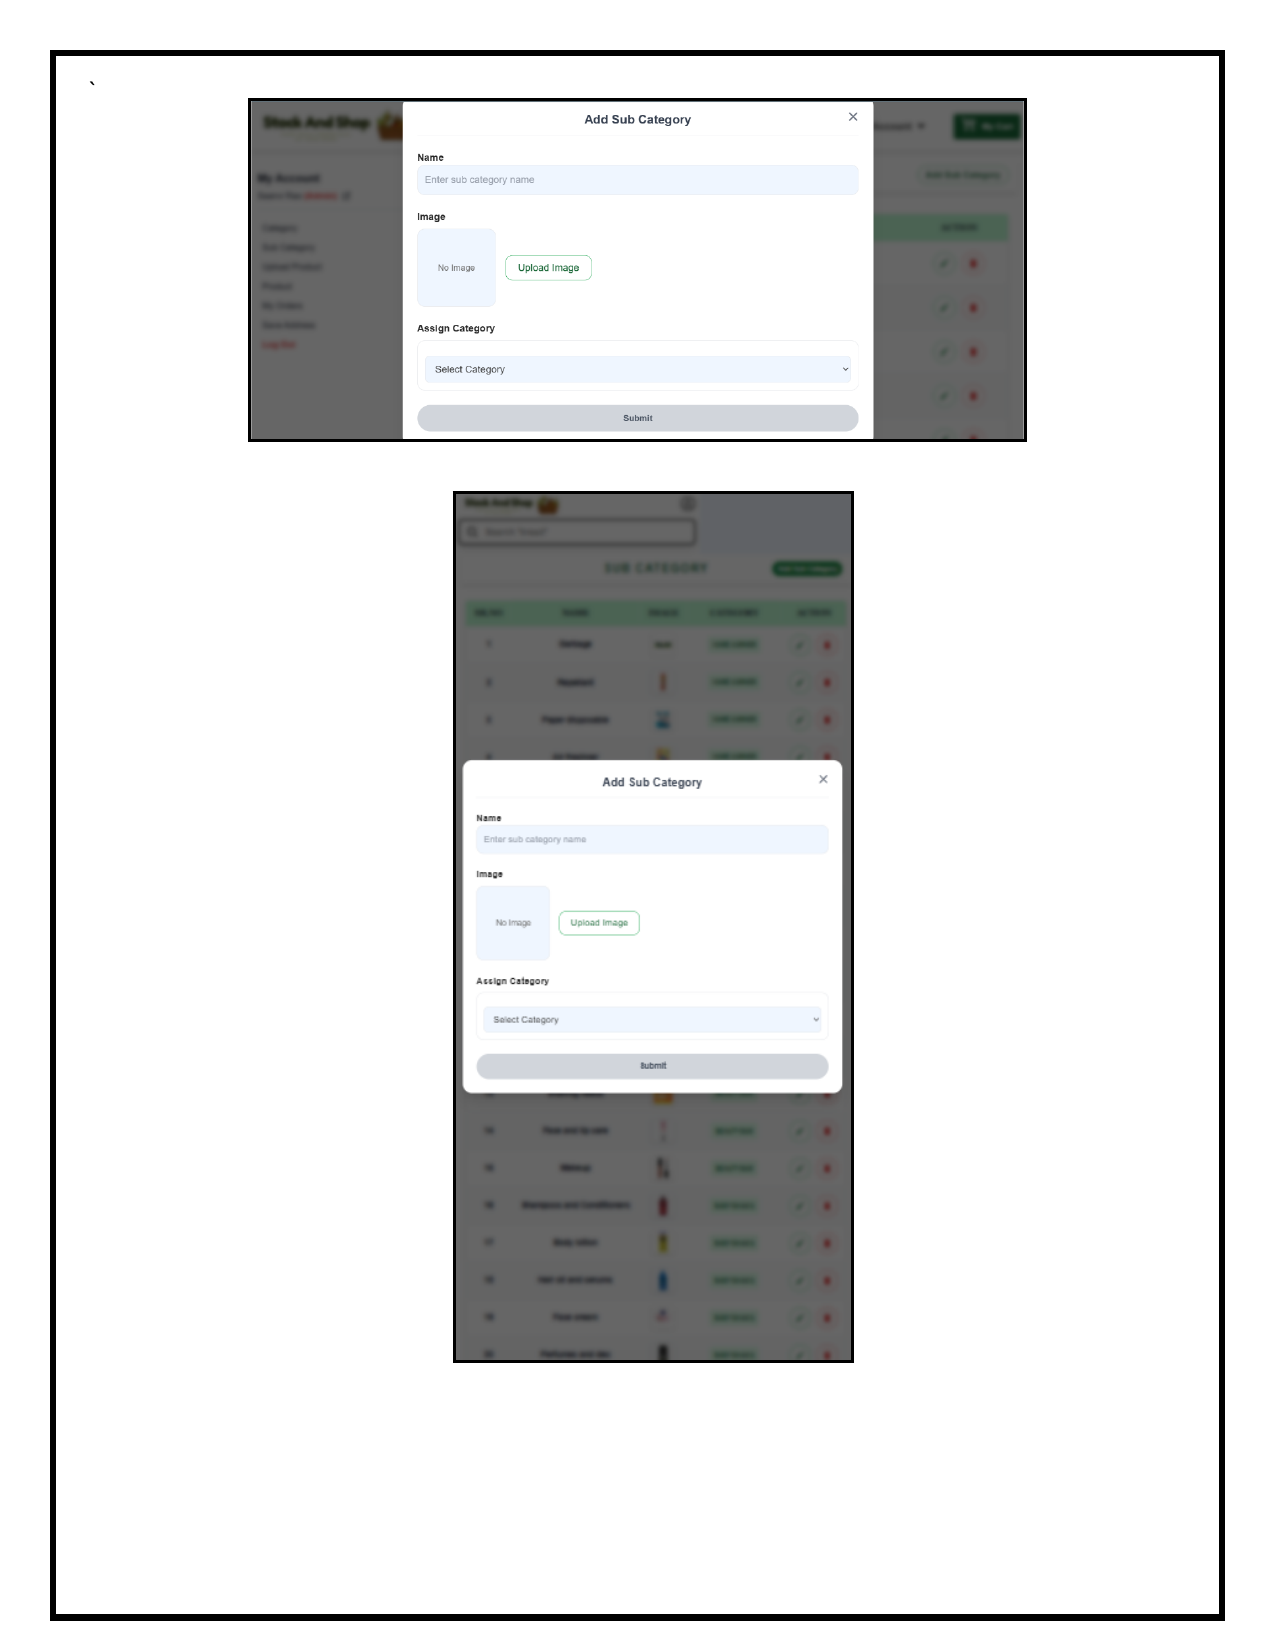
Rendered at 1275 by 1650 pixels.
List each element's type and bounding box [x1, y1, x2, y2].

picture [251, 101, 1024, 439]
picture [456, 494, 851, 1360]
